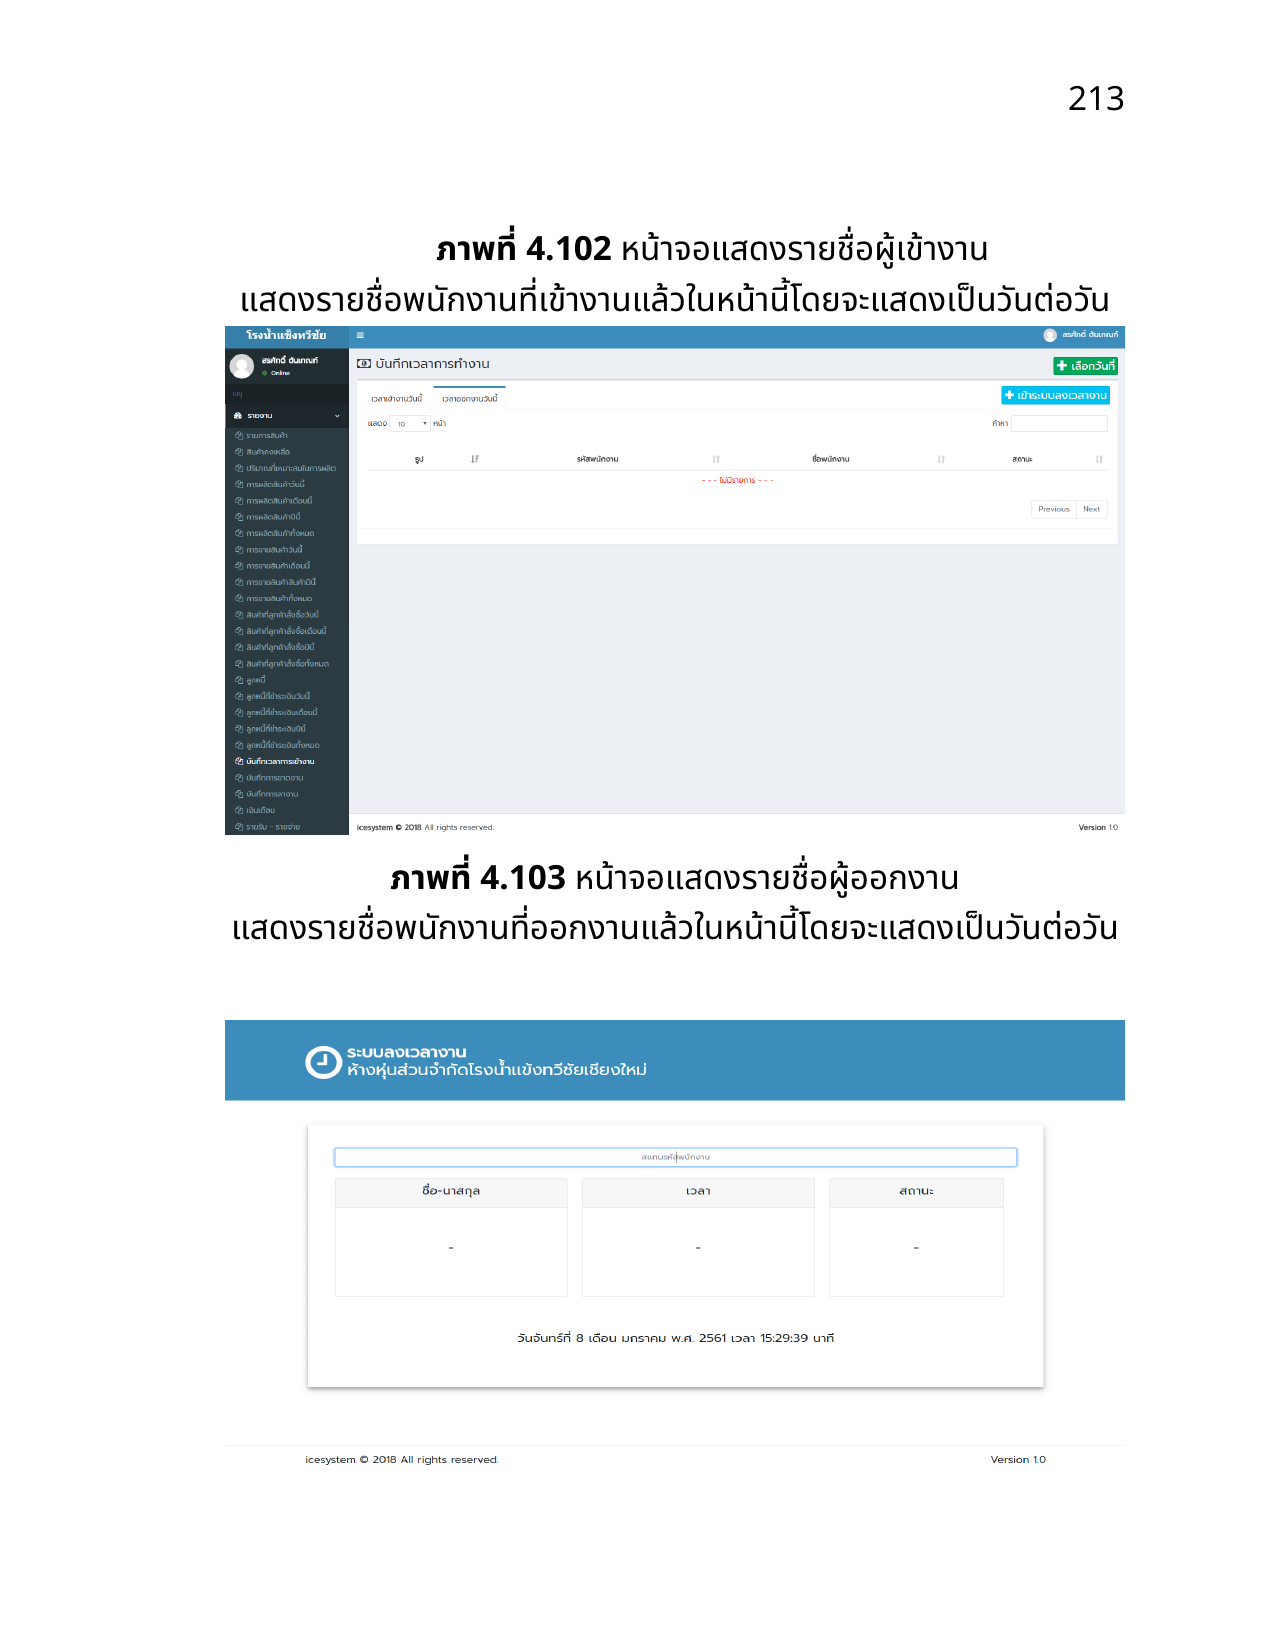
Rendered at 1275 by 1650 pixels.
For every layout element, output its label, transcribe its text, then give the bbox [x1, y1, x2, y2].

picture [225, 326, 1125, 835]
text ภาพที่ 4.103 หน้าจอแสดงรายชื่อผู้ออกงาน [225, 854, 1125, 904]
picture [225, 1020, 1125, 1476]
text ภาพที่ 4.102 หน้าจอแสดงรายชื่อผู้เข้างาน [225, 225, 1125, 276]
text แสดงรายชื่อพนักงานที่เข้างานแล้วในหน้านี้โดยจะแสดงเป็นวันต่อวัน [225, 276, 1125, 326]
text แสดงรายชื่อพนักงานที่ออกงานแล้วในหน้านี้โดยจะแสดงเป็นวันต่อวัน [225, 904, 1125, 955]
